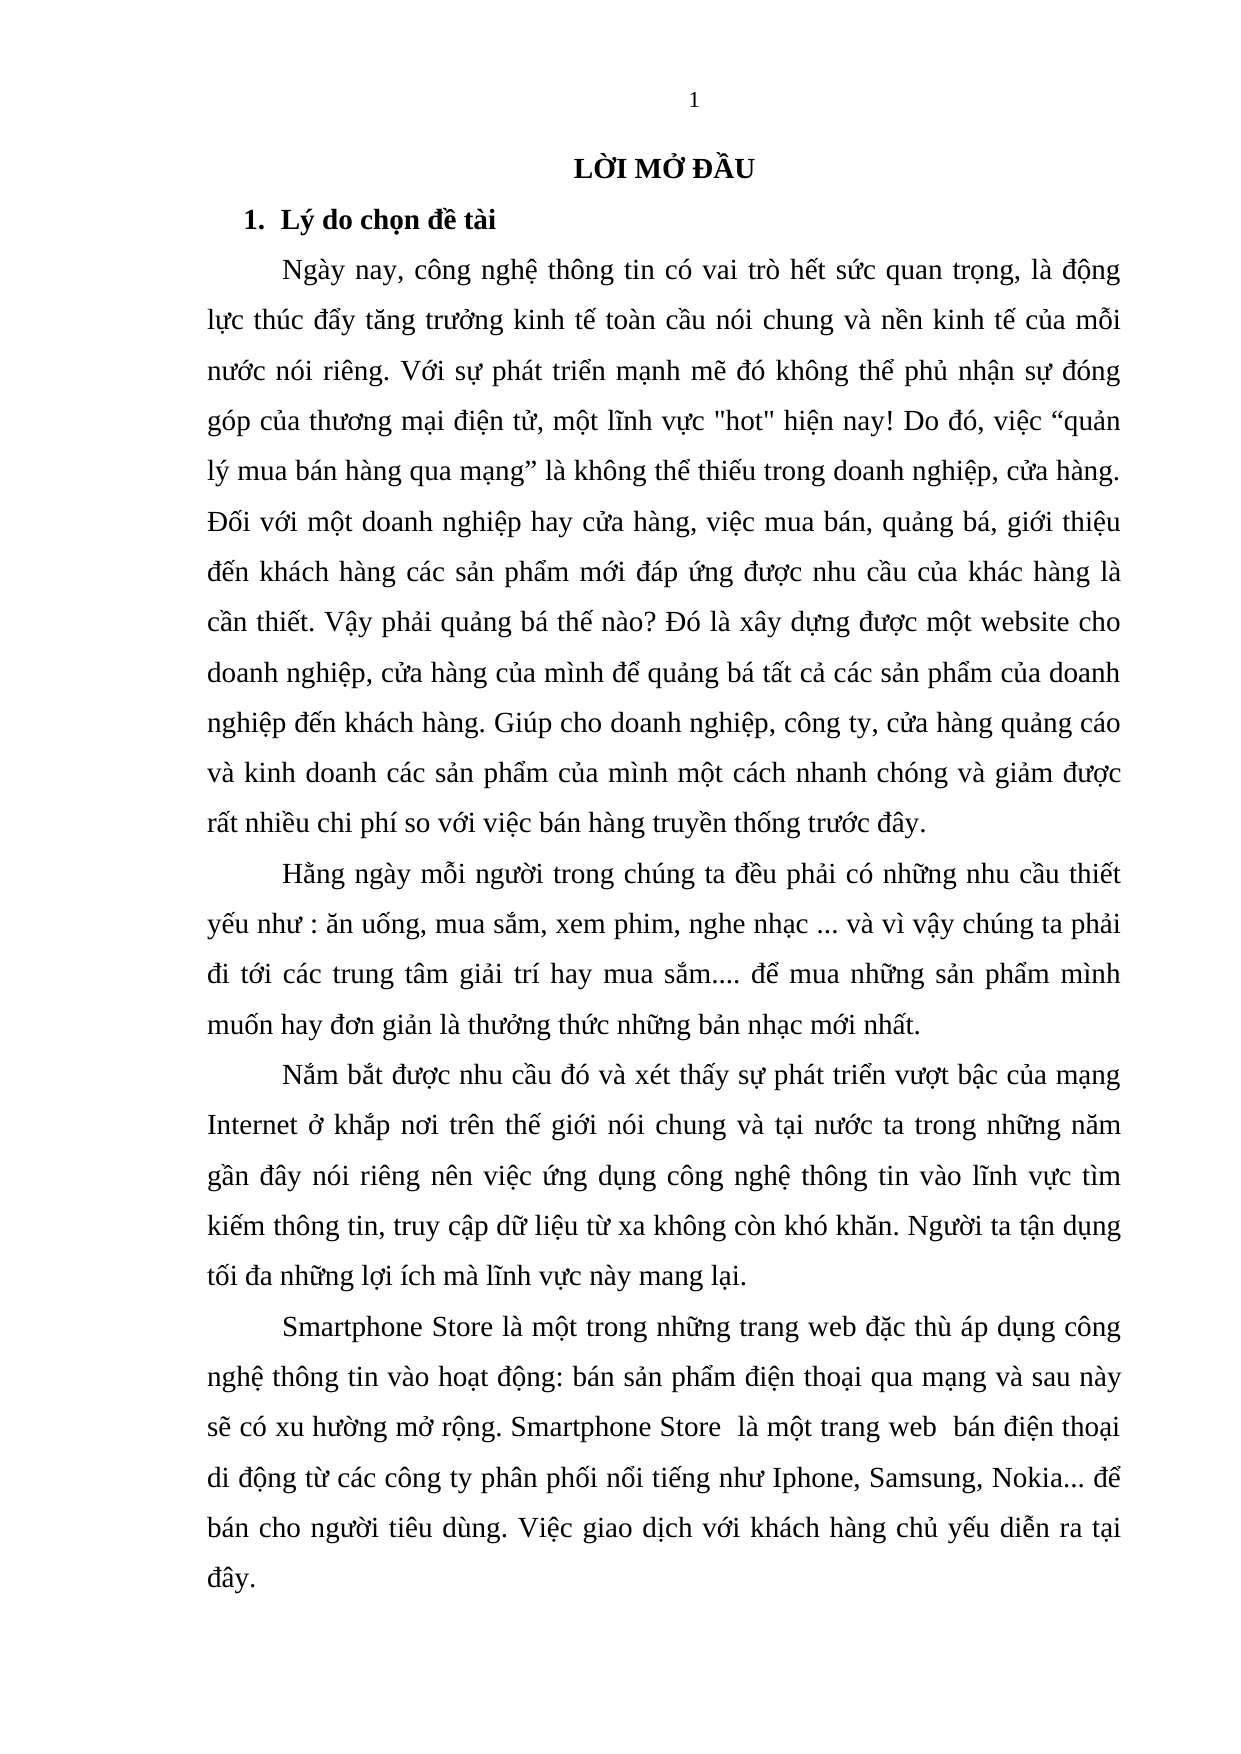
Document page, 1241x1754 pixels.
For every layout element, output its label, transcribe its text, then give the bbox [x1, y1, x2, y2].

subtitle LỜI MỞ ĐẦU [207, 152, 1122, 185]
list Smartphone Store là một trong những trang web đặc thù áp dụng công nghệ thông tin vào hoạt động: bán sản phẩm điện thoại qua mạng và sau này sẽ có xu hường mở rộng. Smartphone Store là một trang web bán điện thoại di động từ các công ty phân phối nổi tiếng như Iphone, Samsung, Nokia... để bán cho người tiêu dùng. Việc giao dịch với khách hàng chủ yếu diễn ra tại đây. [207, 1309, 1122, 1594]
list Lý do chọn đề tài [243, 202, 1122, 235]
list Hằng ngày mỗi người trong chúng ta đều phải có những nhu cầu thiết yếu như : ăn uống, mua sắm, xem phim, nghe nhạc ... và vì vậy chúng ta phải đi tới các trung tâm giải trí hay mua sắm.... để mua những sản phẩm mình muốn hay đơn giản là thưởng thức những bản nhạc mới nhất. [207, 856, 1122, 1040]
list Nắm bắt được nhu cầu đó và xét thấy sự phát triển vượt bậc của mạng Internet ở khắp nơi trên thế giới nói chung và tại nước ta trong những năm gần đây nói riêng nên việc ứng dụng công nghệ thông tin vào lĩnh vực tìm kiếm thông tin, truy cập dữ liệu từ xa không còn khó khăn. Người ta tận dụng tối đa những lợi ích mà lĩnh vực này mang lại. [207, 1057, 1122, 1292]
list Ngày nay, công nghệ thông tin có vai trò hết sức quan trọng, là động lực thúc đẩy tăng trưởng kinh tế toàn cầu nói chung và nền kinh tế của mỗi nước nói riêng. Với sự phát triển mạnh mẽ đó không thể phủ nhận sự đóng góp của thương mại điện tử, một lĩnh vực "hot" hiện nay! Do đó, việc “quản lý mua bán hàng qua mạng” là không thể thiếu trong doanh nghiệp, cửa hàng. Đối với một doanh nghiệp hay cửa hàng, việc mua bán, quảng bá, giới thiệu đến khách hàng các sản phẩm mới đáp ứng được nhu cầu của khác hàng là cần thiết. Vậy phải quảng bá thế nào? Đó là xây dựng được một website cho doanh nghiệp, cửa hàng của mình để quảng bá tất cả các sản phẩm của doanh nghiệp đến khách hàng. Giúp cho doanh nghiệp, công ty, cửa hàng quảng cáo và kinh doanh các sản phẩm của mình một cách nhanh chóng và giảm được rất nhiều chi phí so với việc bán hàng truyền thống trước đây. [207, 252, 1122, 839]
